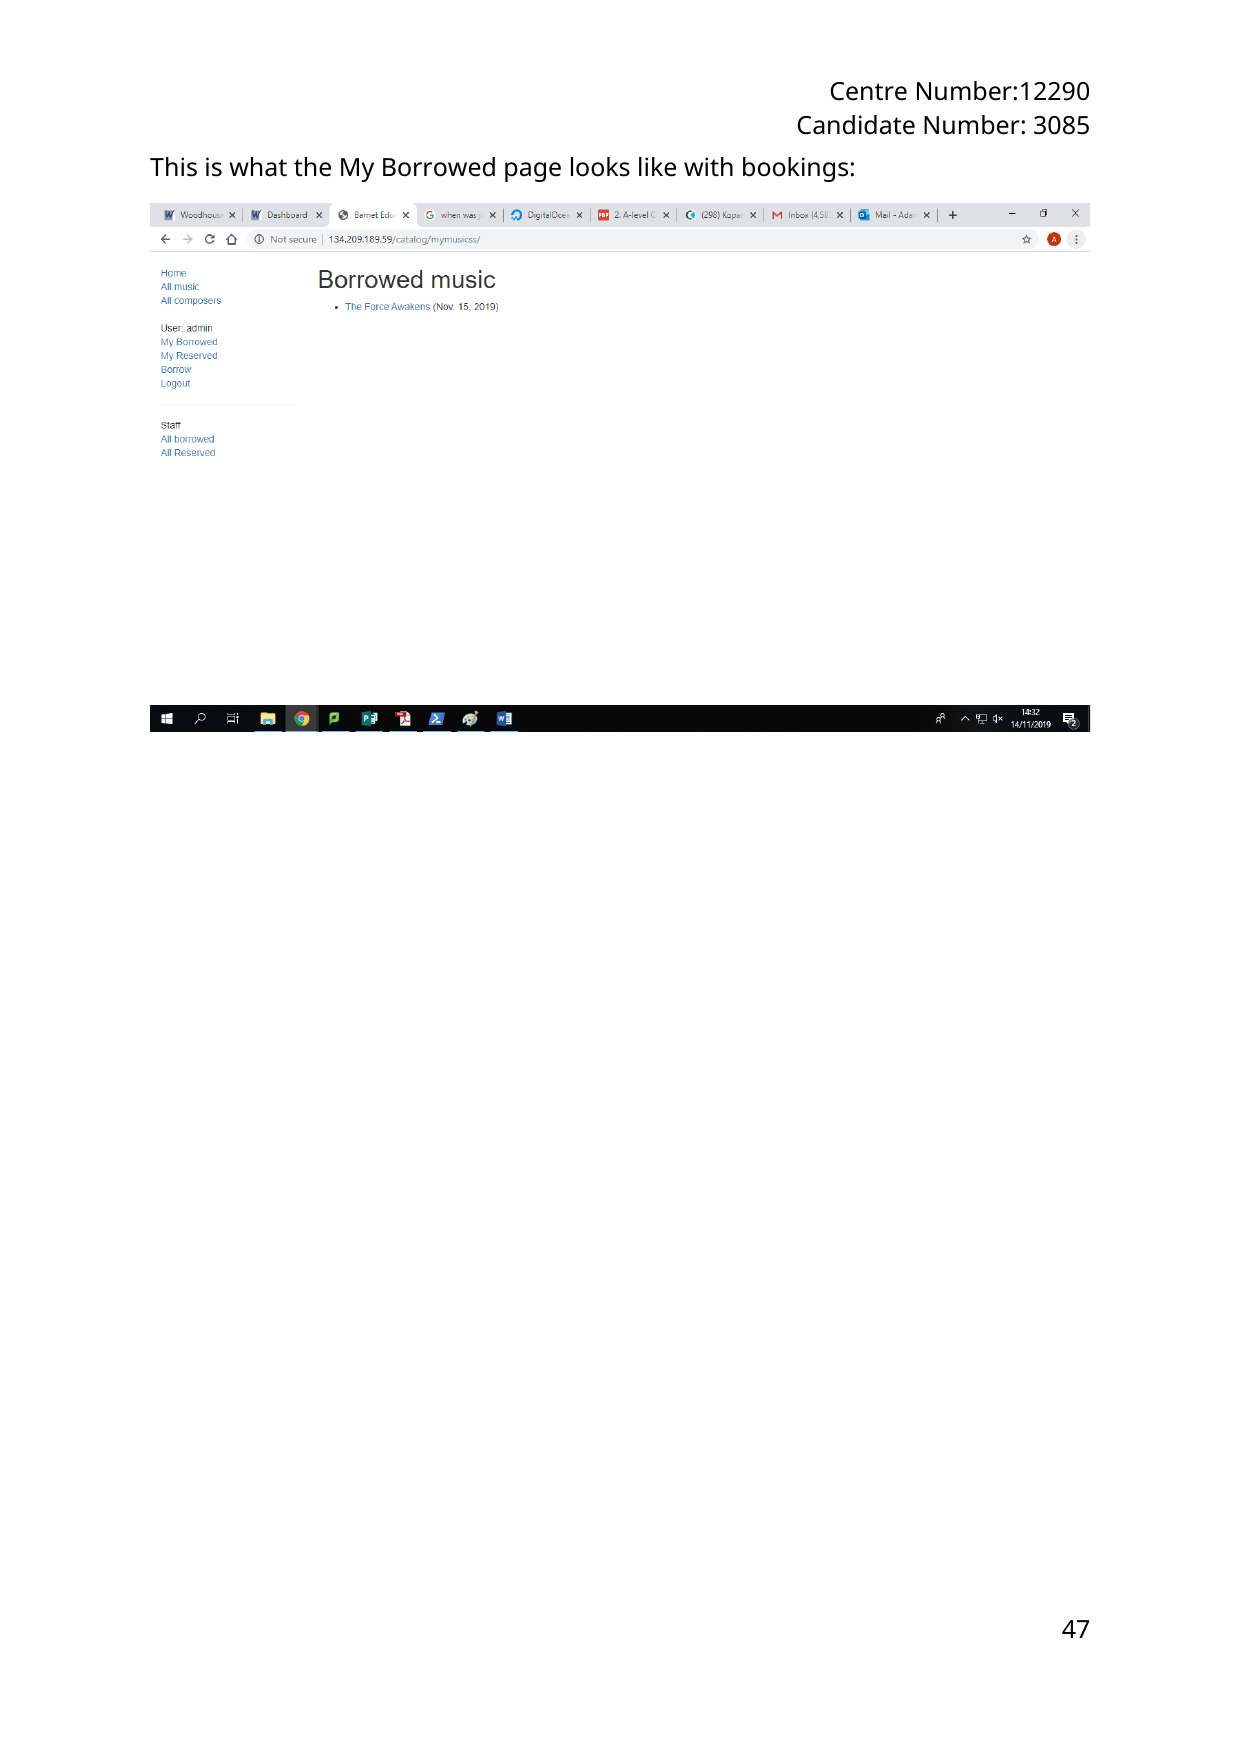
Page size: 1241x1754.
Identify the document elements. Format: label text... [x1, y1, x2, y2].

text This is what the My Borrowed page looks like with bookings: [150, 150, 1090, 184]
picture [150, 203, 1091, 732]
